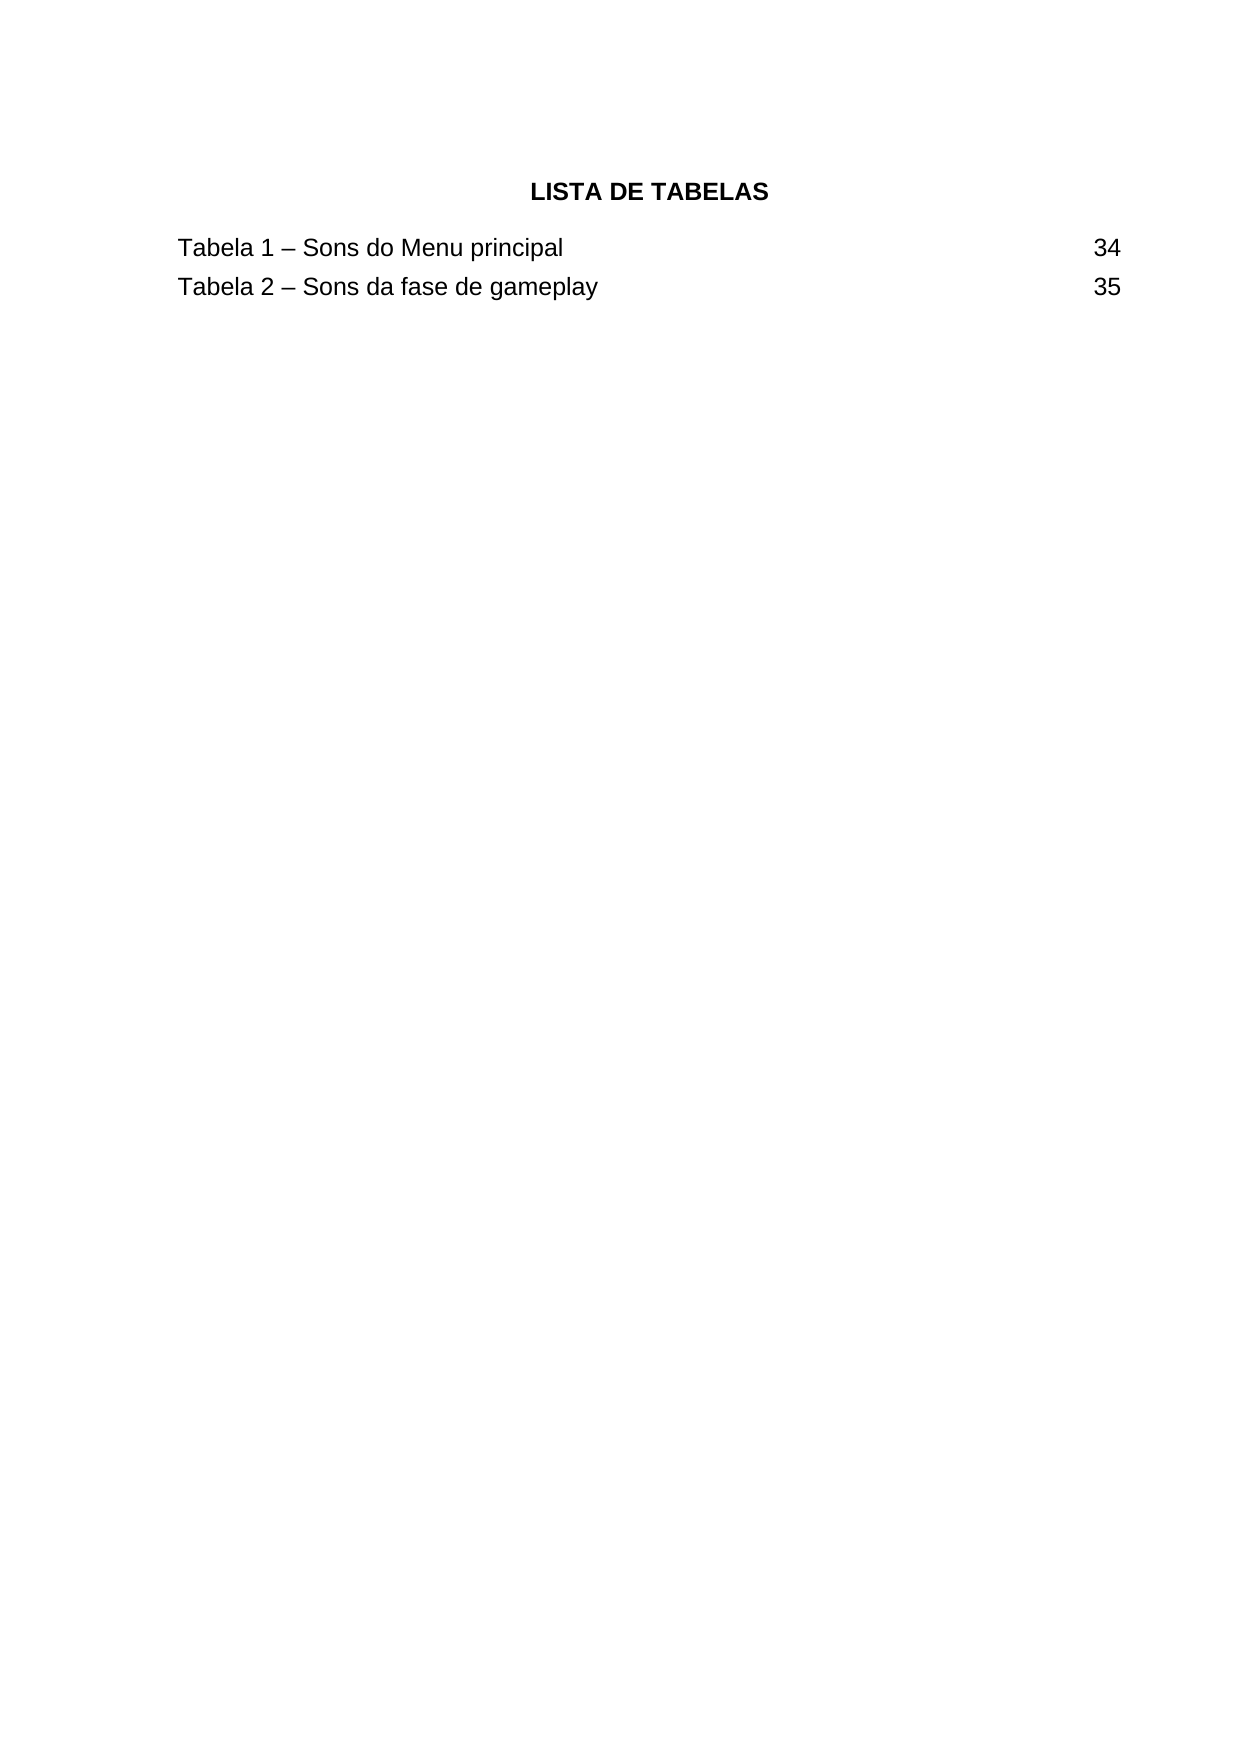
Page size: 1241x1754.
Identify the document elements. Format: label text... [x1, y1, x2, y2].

text LISTA DE TABELAS [177, 177, 1122, 206]
